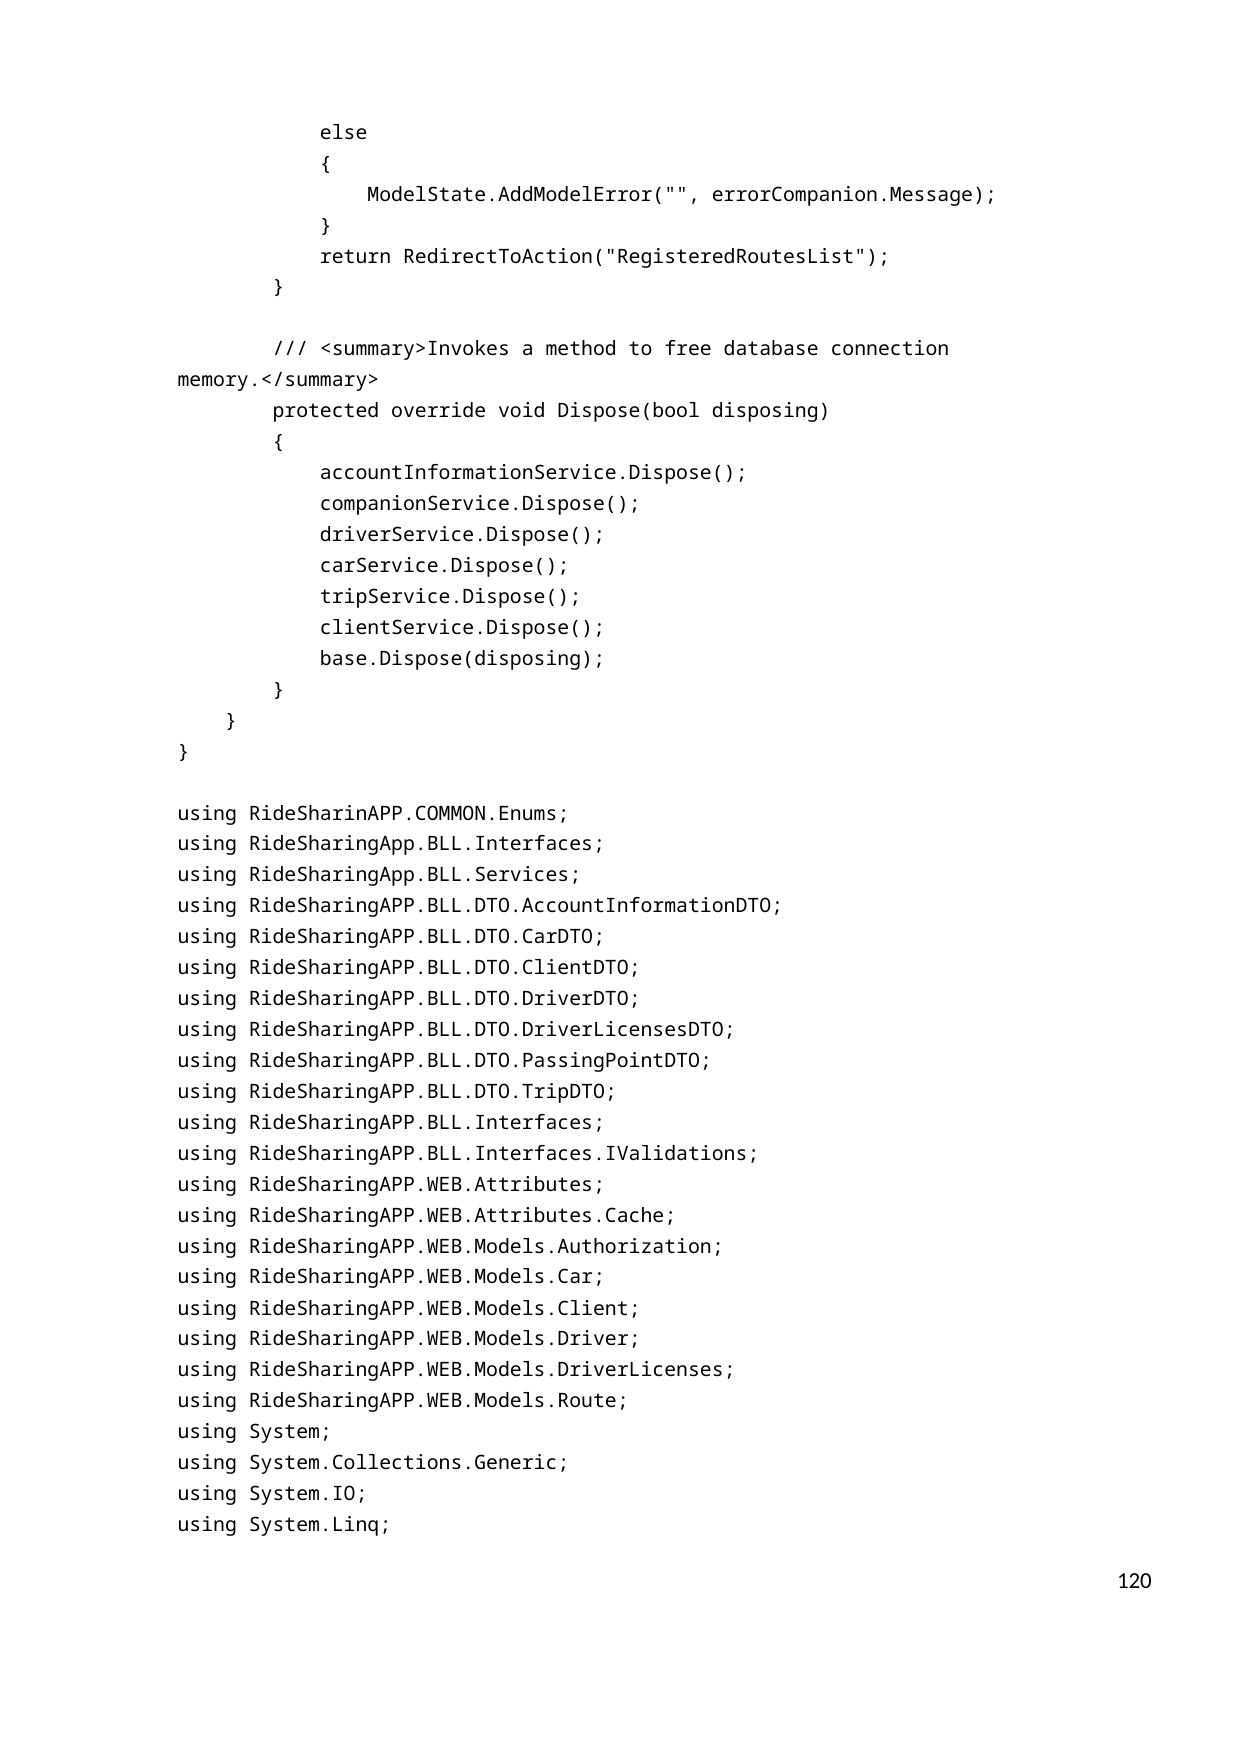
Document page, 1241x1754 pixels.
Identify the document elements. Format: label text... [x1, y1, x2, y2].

text { [177, 149, 1152, 176]
text using System.Linq; [177, 1510, 1152, 1537]
text using RideSharingAPP.WEB.Models.Driver; [177, 1325, 1152, 1352]
text using RideSharingAPP.BLL.DTO.DriverDTO; [177, 984, 1152, 1011]
text using System; [177, 1417, 1152, 1444]
text using RideSharingAPP.WEB.Models.Client; [177, 1294, 1152, 1321]
text using RideSharingApp.BLL.Services; [177, 861, 1152, 888]
text accountInformationService.Dispose(); [177, 458, 1152, 485]
text base.Dispose(disposing); [177, 644, 1152, 671]
text return RedirectToAction("RegisteredRoutesList"); [177, 242, 1152, 269]
text } [177, 675, 1152, 702]
text using RideSharingAPP.BLL.Interfaces.IValidations; [177, 1139, 1152, 1166]
text using System.IO; [177, 1479, 1152, 1506]
text using System.Collections.Generic; [177, 1448, 1152, 1475]
text using RideSharingAPP.WEB.Attributes; [177, 1170, 1152, 1197]
text using RideSharinAPP.COMMON.Enums; [177, 799, 1152, 826]
text using RideSharingAPP.BLL.DTO.AccountInformationDTO; [177, 892, 1152, 918]
text using RideSharingAPP.WEB.Attributes.Cache; [177, 1201, 1152, 1228]
text tripService.Dispose(); [177, 582, 1152, 609]
text using RideSharingAPP.BLL.Interfaces; [177, 1108, 1152, 1135]
text using RideSharingAPP.WEB.Models.Authorization; [177, 1232, 1152, 1259]
text using RideSharingAPP.BLL.DTO.ClientDTO; [177, 953, 1152, 980]
text using RideSharingAPP.BLL.DTO.PassingPointDTO; [177, 1046, 1152, 1073]
text { [177, 427, 1152, 454]
text else [177, 118, 1152, 145]
text clientService.Dispose(); [177, 613, 1152, 640]
text } [177, 706, 1152, 733]
text using RideSharingAPP.WEB.Models.Route; [177, 1387, 1152, 1413]
text /// <summary>Invokes a method to free database connection memory.</summary> [177, 335, 1152, 393]
text using RideSharingApp.BLL.Interfaces; [177, 830, 1152, 857]
text using RideSharingAPP.WEB.Models.Car; [177, 1263, 1152, 1290]
text } [177, 211, 1152, 238]
text protected override void Dispose(bool disposing) [177, 397, 1152, 423]
text } [177, 737, 1152, 764]
text carService.Dispose(); [177, 551, 1152, 578]
text companionService.Dispose(); [177, 489, 1152, 516]
text using RideSharingAPP.BLL.DTO.DriverLicensesDTO; [177, 1015, 1152, 1042]
text using RideSharingAPP.BLL.DTO.TripDTO; [177, 1077, 1152, 1104]
text using RideSharingAPP.BLL.DTO.CarDTO; [177, 922, 1152, 949]
text using RideSharingAPP.WEB.Models.DriverLicenses; [177, 1356, 1152, 1383]
text driverService.Dispose(); [177, 520, 1152, 547]
text ModelState.AddModelError("", errorCompanion.Message); [177, 180, 1152, 207]
text } [177, 273, 1152, 300]
